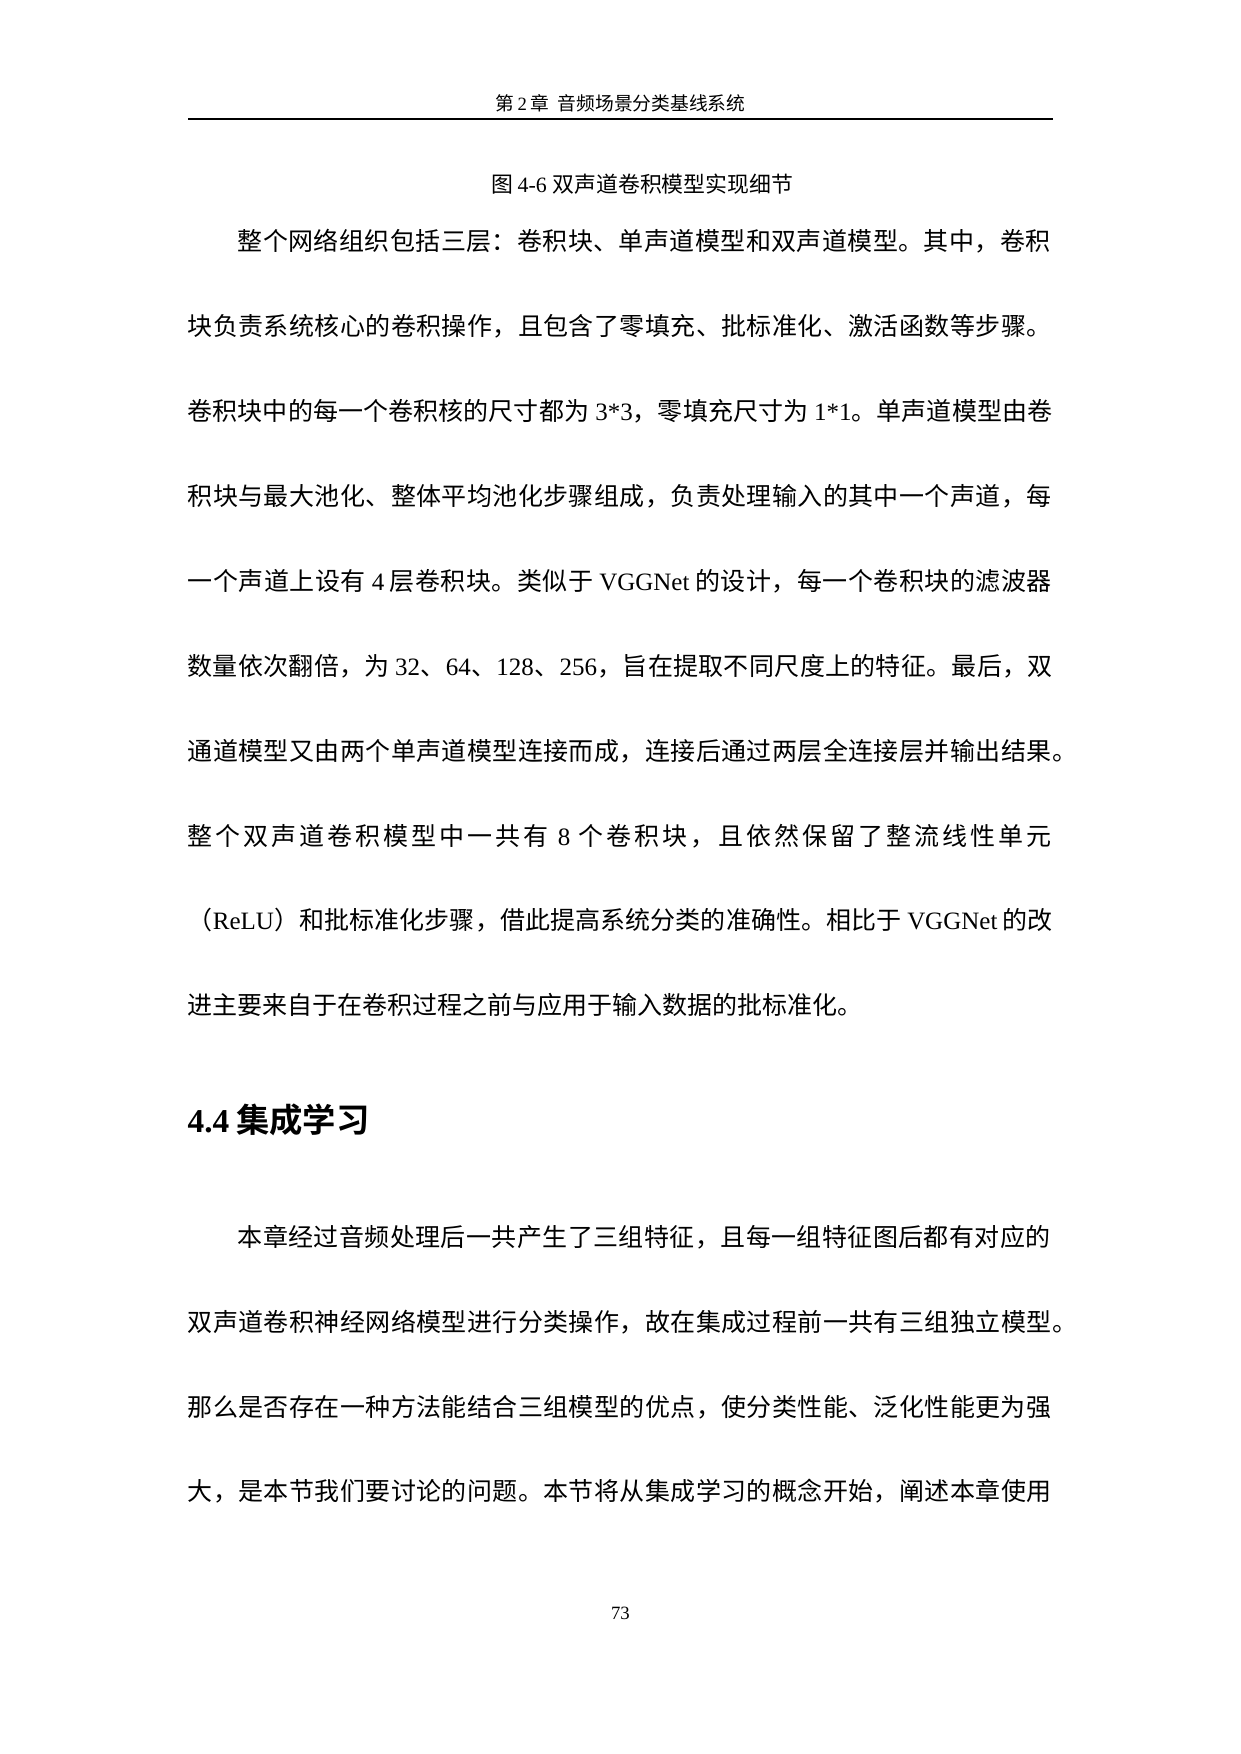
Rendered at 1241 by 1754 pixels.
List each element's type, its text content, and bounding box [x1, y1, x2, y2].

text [187, 1201, 1053, 1524]
subtitle 图4-6 双声道卷积模型实现细节 [187, 166, 1053, 199]
subtitle 4.4集成学习 [187, 1084, 1053, 1152]
text 整个网络组织包括三层：卷积块、单声道模型和双声道模型。其中，卷积块负责系统核心的卷积操作，且包含了零填充、批标准化、激活函数等步骤。卷积块中的每一个卷积核的尺寸都为3*3，零填充尺寸为1*1。单声道模型由卷积块与最大池化、整体平均池化步骤组成，负责处理输入的其中一个声道，每一个声道上设有4层卷积块。类似于VGGNet的设计，每一个卷积块的滤波器数量依次翻倍，为32、64、128、256，旨在提取不同尺度上的特征。最后，双通道模型又由两个单声道模型连接而成，连接后通过两层全连接层并输出结果。整个双声道卷积模型中一共有8个卷积块，且依然保留了整流线性单元（ReLU）和批标准化步骤，借此提高系统分类的准确性。相比于VGGNet的改进主要来自于在卷积过程之前与应用于输入数据的批标准化。 [187, 206, 1053, 1038]
